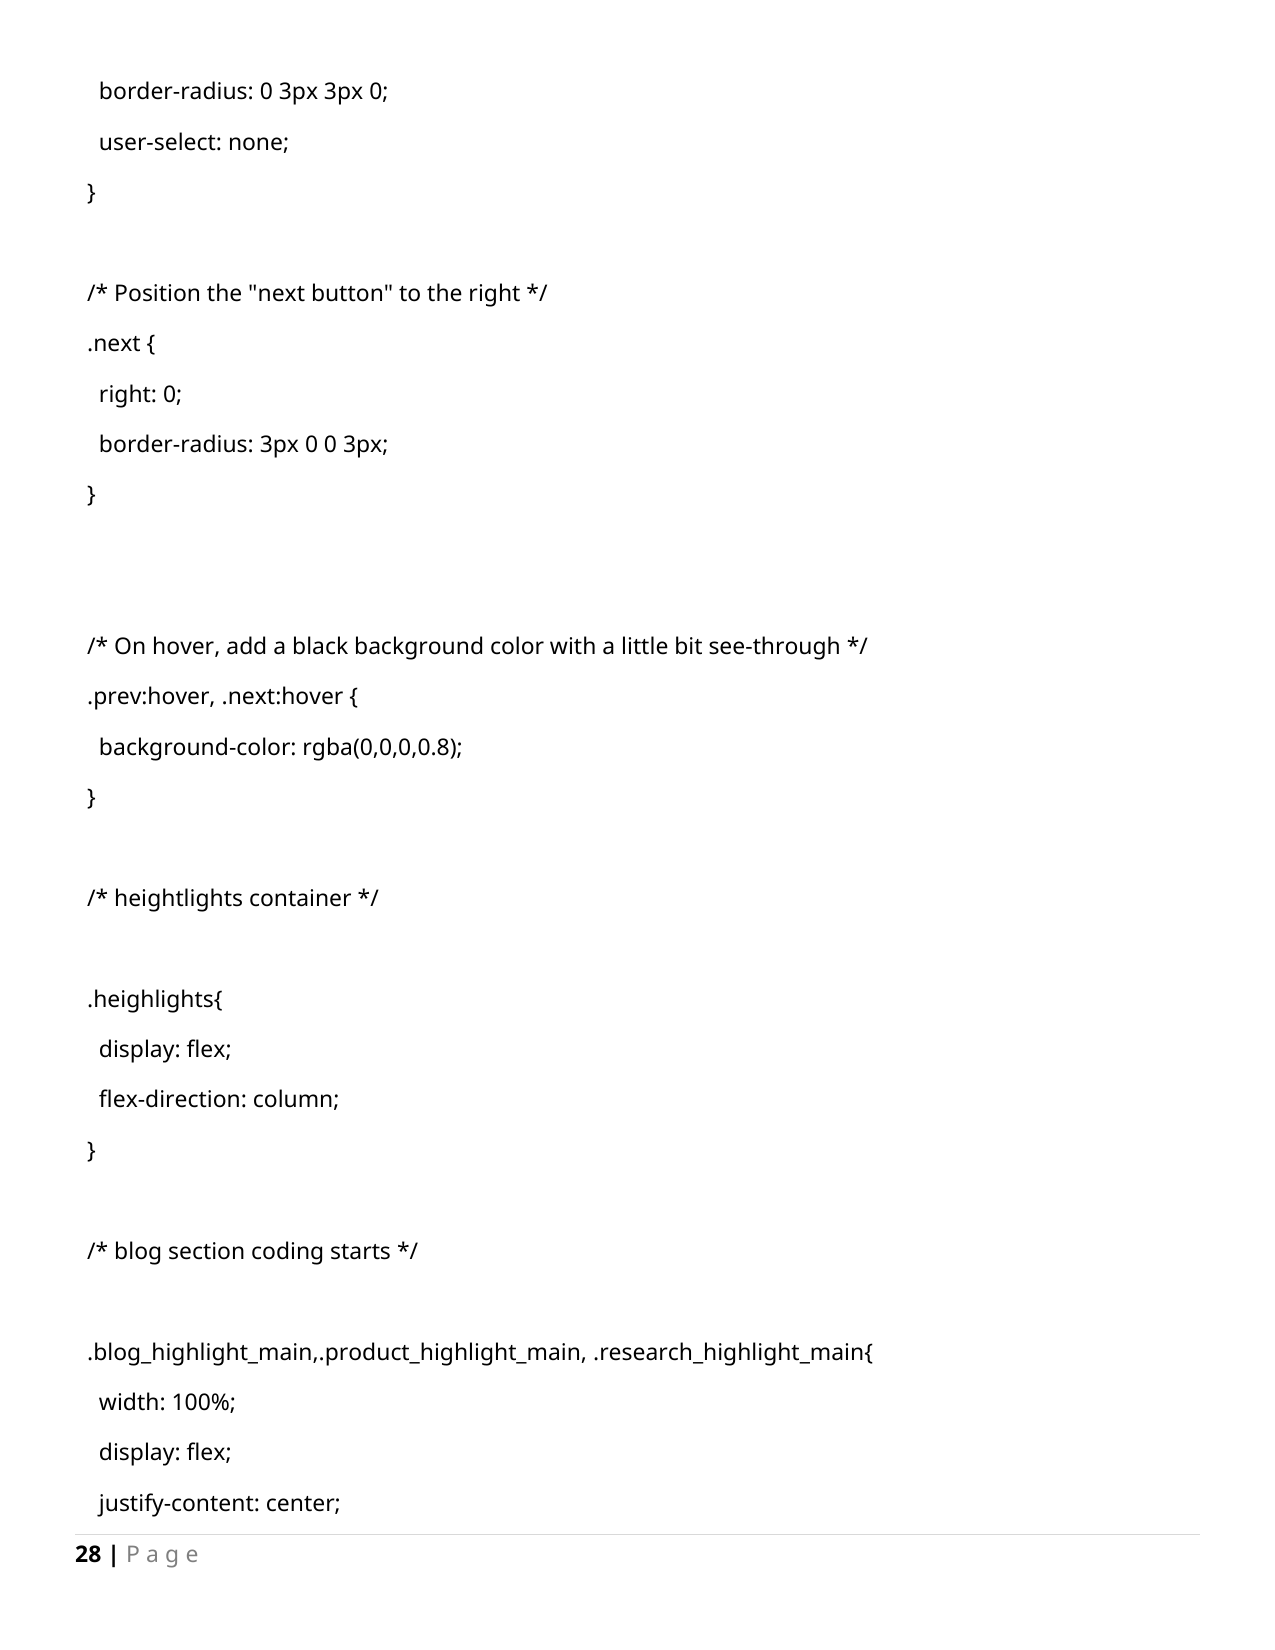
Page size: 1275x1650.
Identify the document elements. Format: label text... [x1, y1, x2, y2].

text /* Position the "next button" to the right */ [75, 277, 1200, 308]
text .next { [75, 327, 1200, 358]
text } [75, 478, 1200, 509]
text border-radius: 3px 0 0 3px; [75, 428, 1200, 459]
text width: 100%; [75, 1386, 1200, 1417]
text display: flex; [75, 1033, 1200, 1064]
text user-select: none; [75, 125, 1200, 157]
text .prev:hover, .next:hover { [75, 680, 1200, 711]
text } [75, 781, 1200, 812]
text border-radius: 0 3px 3px 0; [75, 75, 1200, 106]
text background-color: rgba(0,0,0,0.8); [75, 730, 1200, 762]
text right: 0; [75, 377, 1200, 409]
text /* heightlights container */ [75, 882, 1200, 913]
text flex-direction: column; [75, 1083, 1200, 1114]
text .blog_highlight_main,.product_highlight_main, .research_highlight_main{ [75, 1335, 1200, 1367]
text } [75, 1134, 1200, 1165]
text } [75, 176, 1200, 207]
text .heighlights{ [75, 982, 1200, 1014]
text /* blog section coding starts */ [75, 1234, 1200, 1266]
text display: flex; [75, 1436, 1200, 1467]
text /* On hover, add a black background color with a little bit see-through */ [75, 629, 1200, 661]
text justify-content: center; [75, 1487, 1200, 1518]
